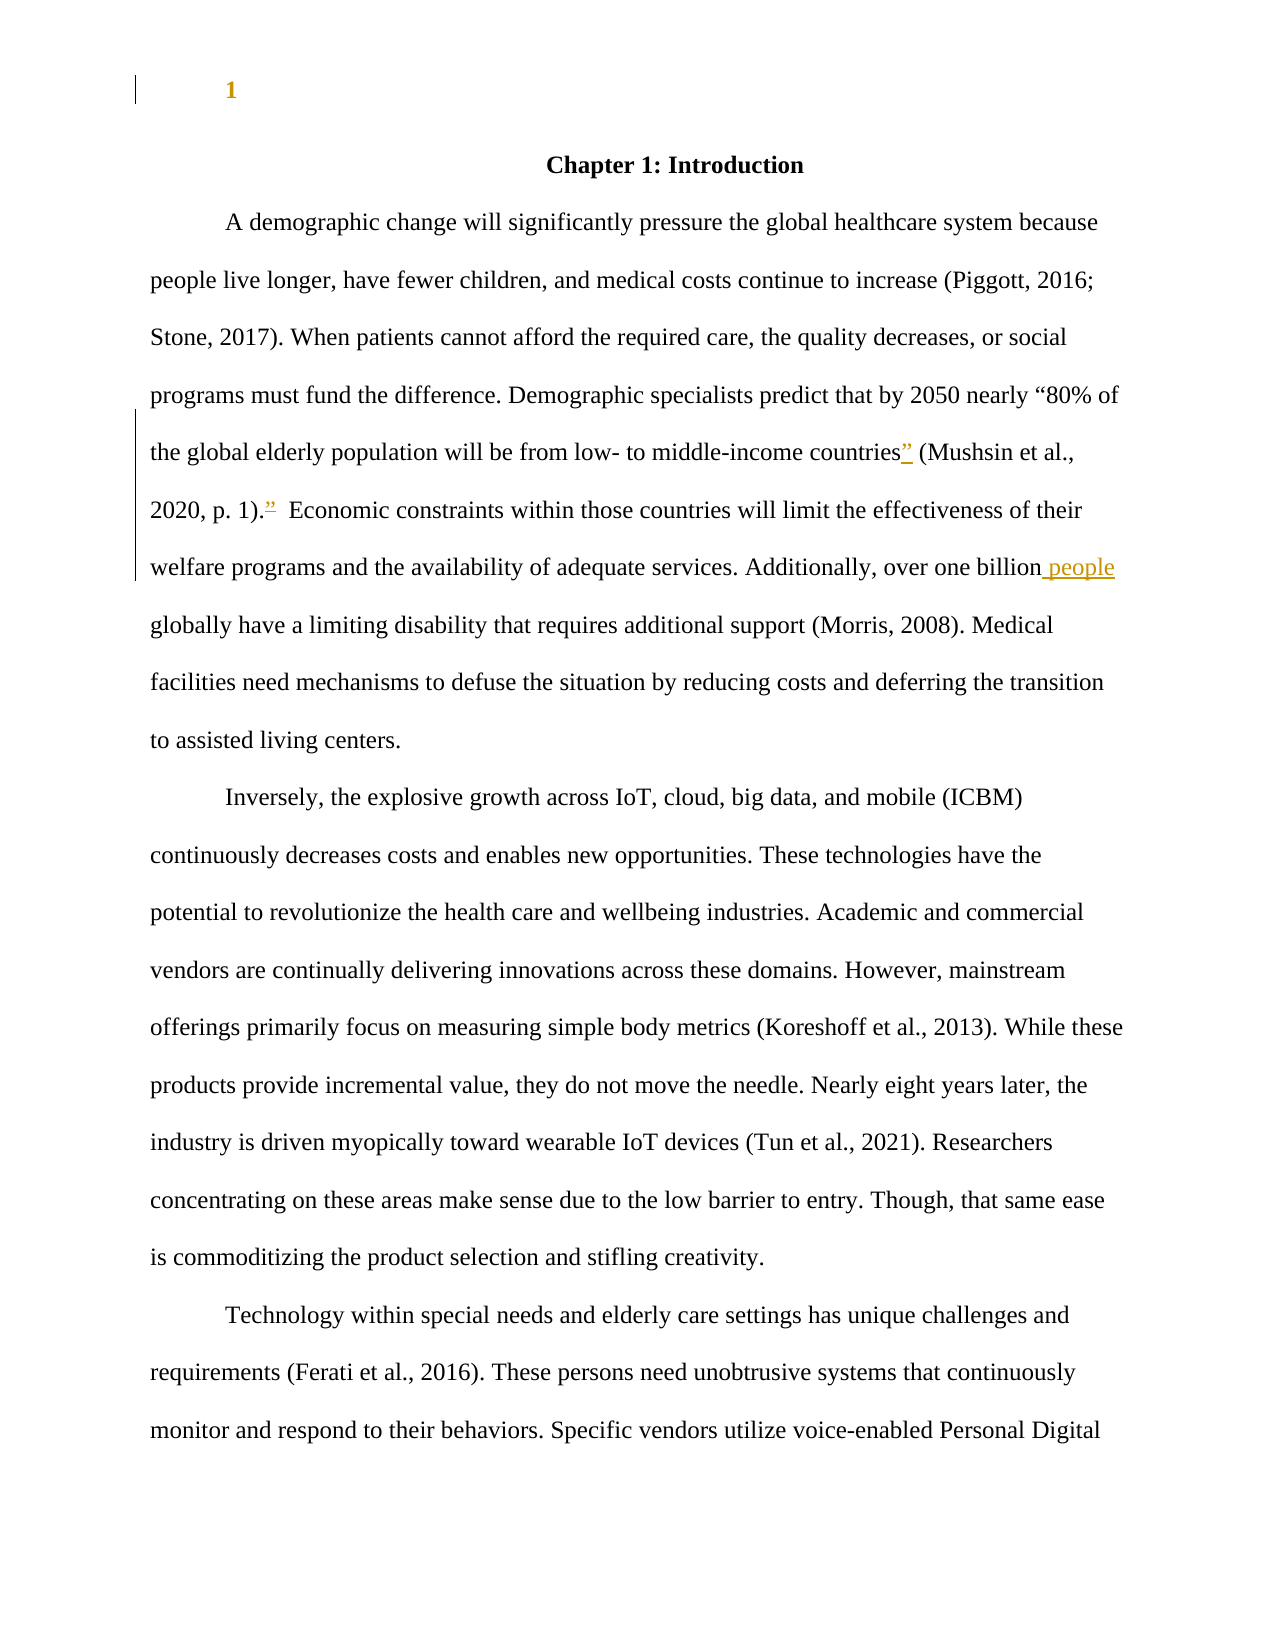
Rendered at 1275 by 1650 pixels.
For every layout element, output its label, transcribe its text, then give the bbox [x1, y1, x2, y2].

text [150, 1300, 1125, 1444]
text Inversely, the explosive growth across IoT, cloud, big data, and mobile (ICBM) continuously decreases costs and enables new opportunities. These technologies have the potential to revolutionize the health care and wellbeing industries. Academic and commercial vendors are continually delivering innovations across these domains. However, mainstream offerings primarily focus on measuring simple body metrics (Koreshoff et al., 2013). While these products provide incremental value, they do not move the needle. Nearly eight years later, the industry is driven myopically toward wearable IoT devices (Tun et al., 2021). Researchers concentrating on these areas make sense due to the low barrier to entry. Though, that same ease is commoditizing the product selection and stifling creativity. [150, 782, 1125, 1271]
subtitle Chapter 1: Introduction [150, 150, 1125, 179]
text A demographic change will significantly pressure the global healthcare system because people live longer, have fewer children, and medical costs continue to increase (Piggott, 2016; Stone, 2017). When patients cannot afford the required care, the quality decreases, or social programs must fund the difference. Demographic specialists predict that by 2050 nearly “80% of the global elderly population will be from low- to middle-income countries (Mushsin et al., 2020, p. 1). Economic constraints within those countries will limit the effectiveness of their welfare programs and the availability of adequate services. Additionally, over one billion globally have a limiting disability that requires additional support. Medical facilities need mechanisms to defuse the situation by reducing costs and deferring the transition to assisted living centers. [150, 207, 1125, 754]
